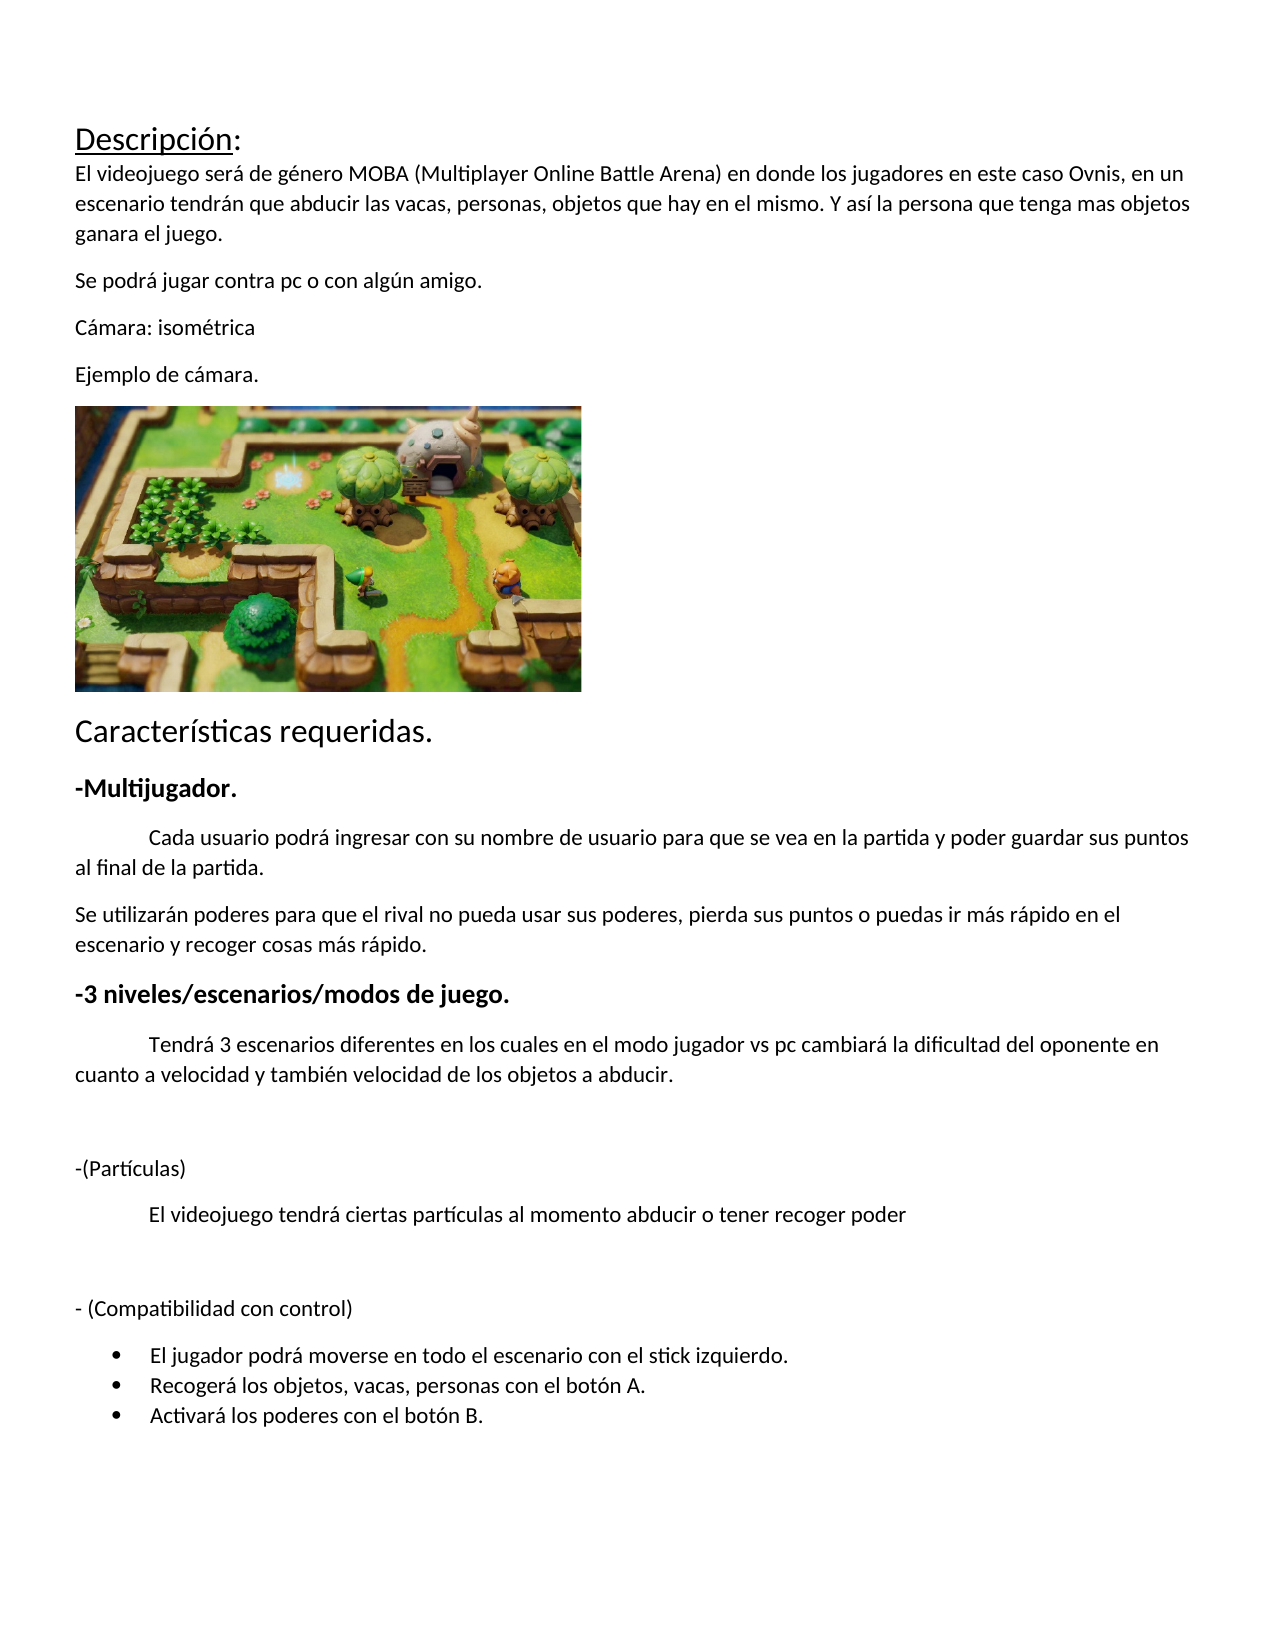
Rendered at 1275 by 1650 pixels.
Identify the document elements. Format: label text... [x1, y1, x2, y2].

text Características requeridas. [75, 710, 1200, 751]
text -(Partículas) [75, 1154, 1200, 1182]
text Se utilizarán poderes para que el rival no pueda usar sus poderes, pierda sus puntos o puedas ir más rápido en el escenario y recoger cosas más rápido. [75, 900, 1200, 959]
text Cada usuario podrá ingresar con su nombre de usuario para que se vea en la partida y poder guardar sus puntos al final de la partida. [75, 823, 1200, 882]
list Recogerá los objetos, vacas, personas con el botón A. [112, 1371, 1200, 1399]
text Tendrá 3 escenarios diferentes en los cuales en el modo jugador vs pc cambiará la dificultad del oponente en cuanto a velocidad y también velocidad de los objetos a abducir. [75, 1030, 1200, 1088]
text Descripción: [75, 118, 1200, 159]
picture [75, 406, 582, 692]
text -Multijugador. [75, 771, 1200, 804]
list El jugador podrá moverse en todo el escenario con el stick izquierdo. [112, 1341, 1200, 1369]
text El videojuego tendrá ciertas partículas al momento abducir o tener recoger poder [75, 1201, 1200, 1229]
list Activará los poderes con el botón B. [112, 1402, 1200, 1430]
text Ejemplo de cámara. [75, 360, 1200, 388]
text Cámara: isométrica [75, 313, 1200, 341]
text - (Compatibilidad con control) [75, 1294, 1200, 1322]
text Se podrá jugar contra pc o con algún amigo. [75, 266, 1200, 294]
text El videojuego será de género MOBA (Multiplayer Online Battle Arena) en donde los jugadores en este caso Ovnis, en un escenario tendrán que abducir las vacas, personas, objetos que hay en el mismo. Y así la persona que tenga mas objetos ganara el juego. [75, 159, 1200, 247]
text -3 niveles/escenarios/modos de juego. [75, 977, 1200, 1011]
